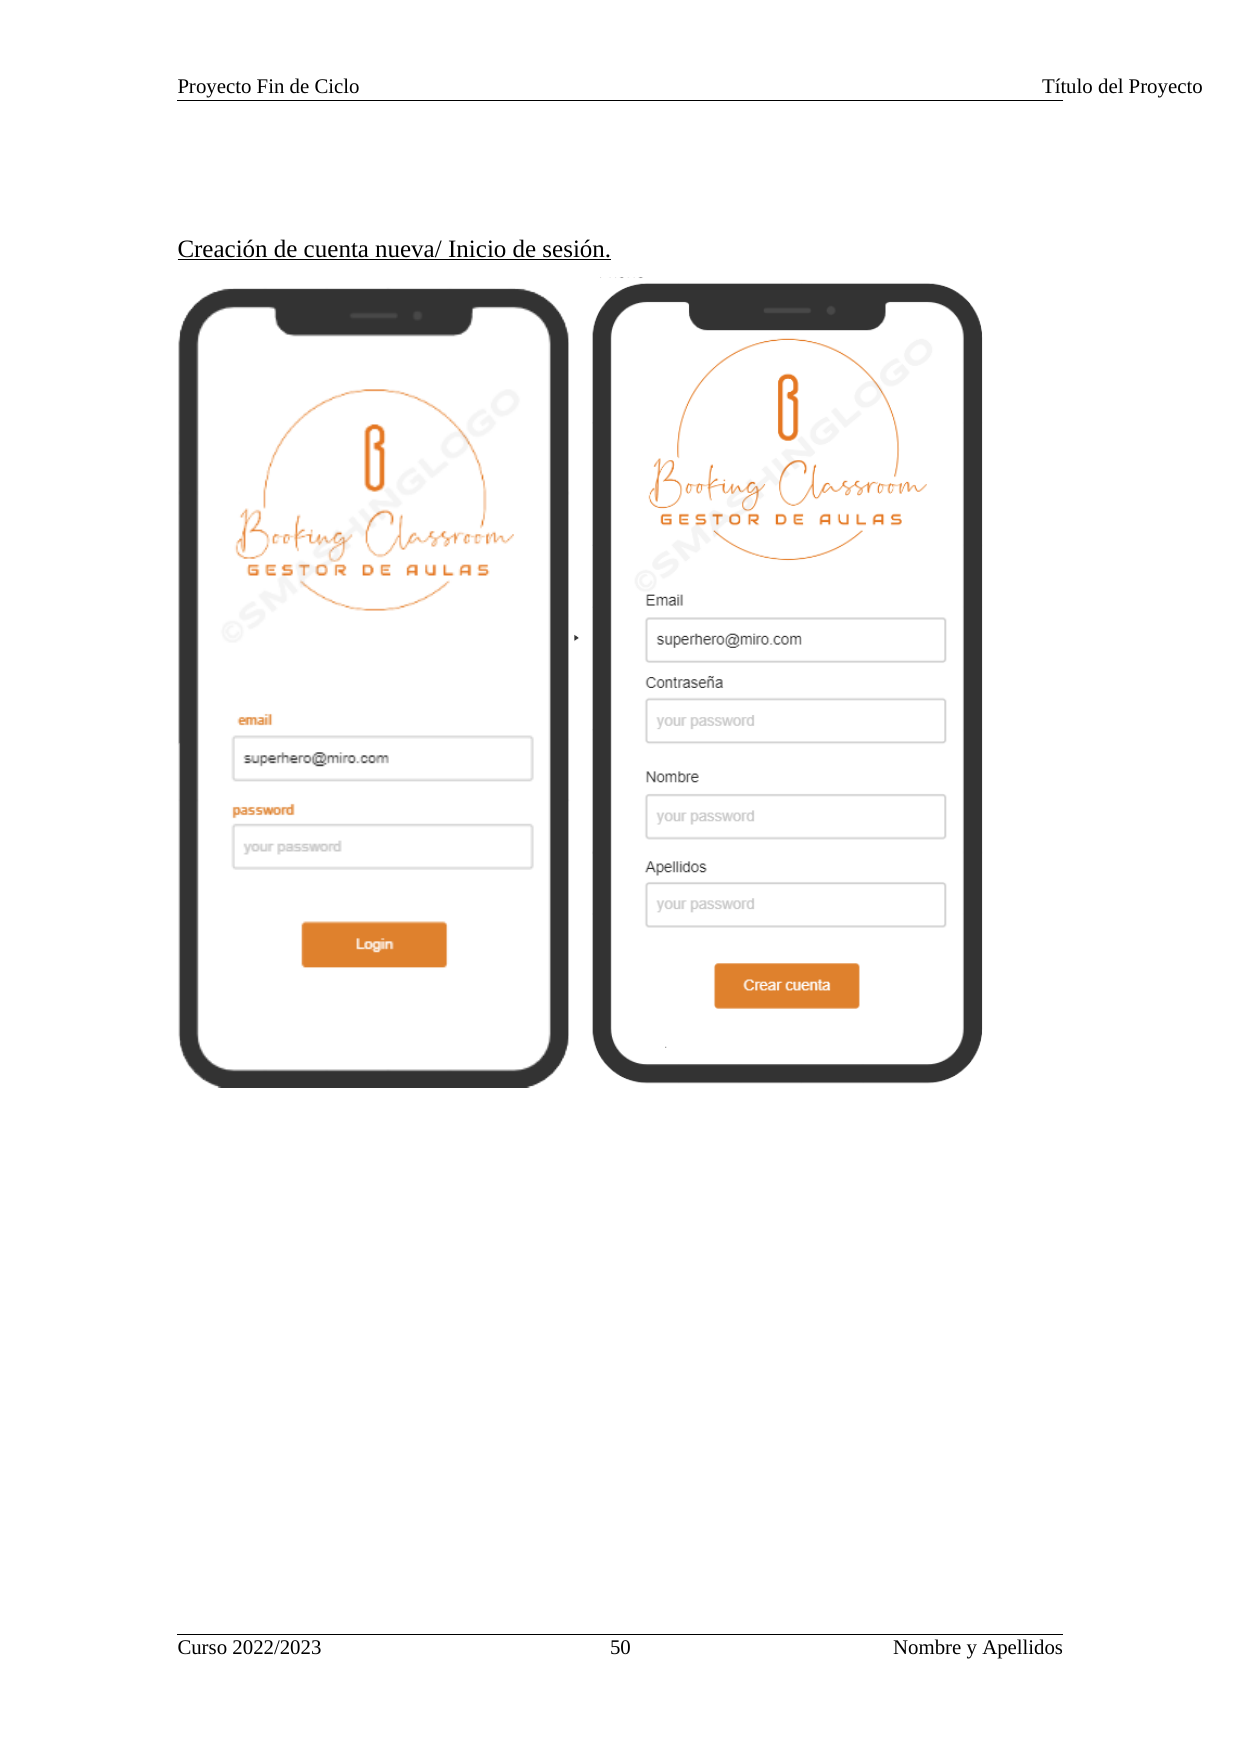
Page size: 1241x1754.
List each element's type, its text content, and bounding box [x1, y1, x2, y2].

picture [177, 277, 993, 1088]
text Creación de cuenta nueva/ Inicio de sesión. [177, 234, 1063, 263]
